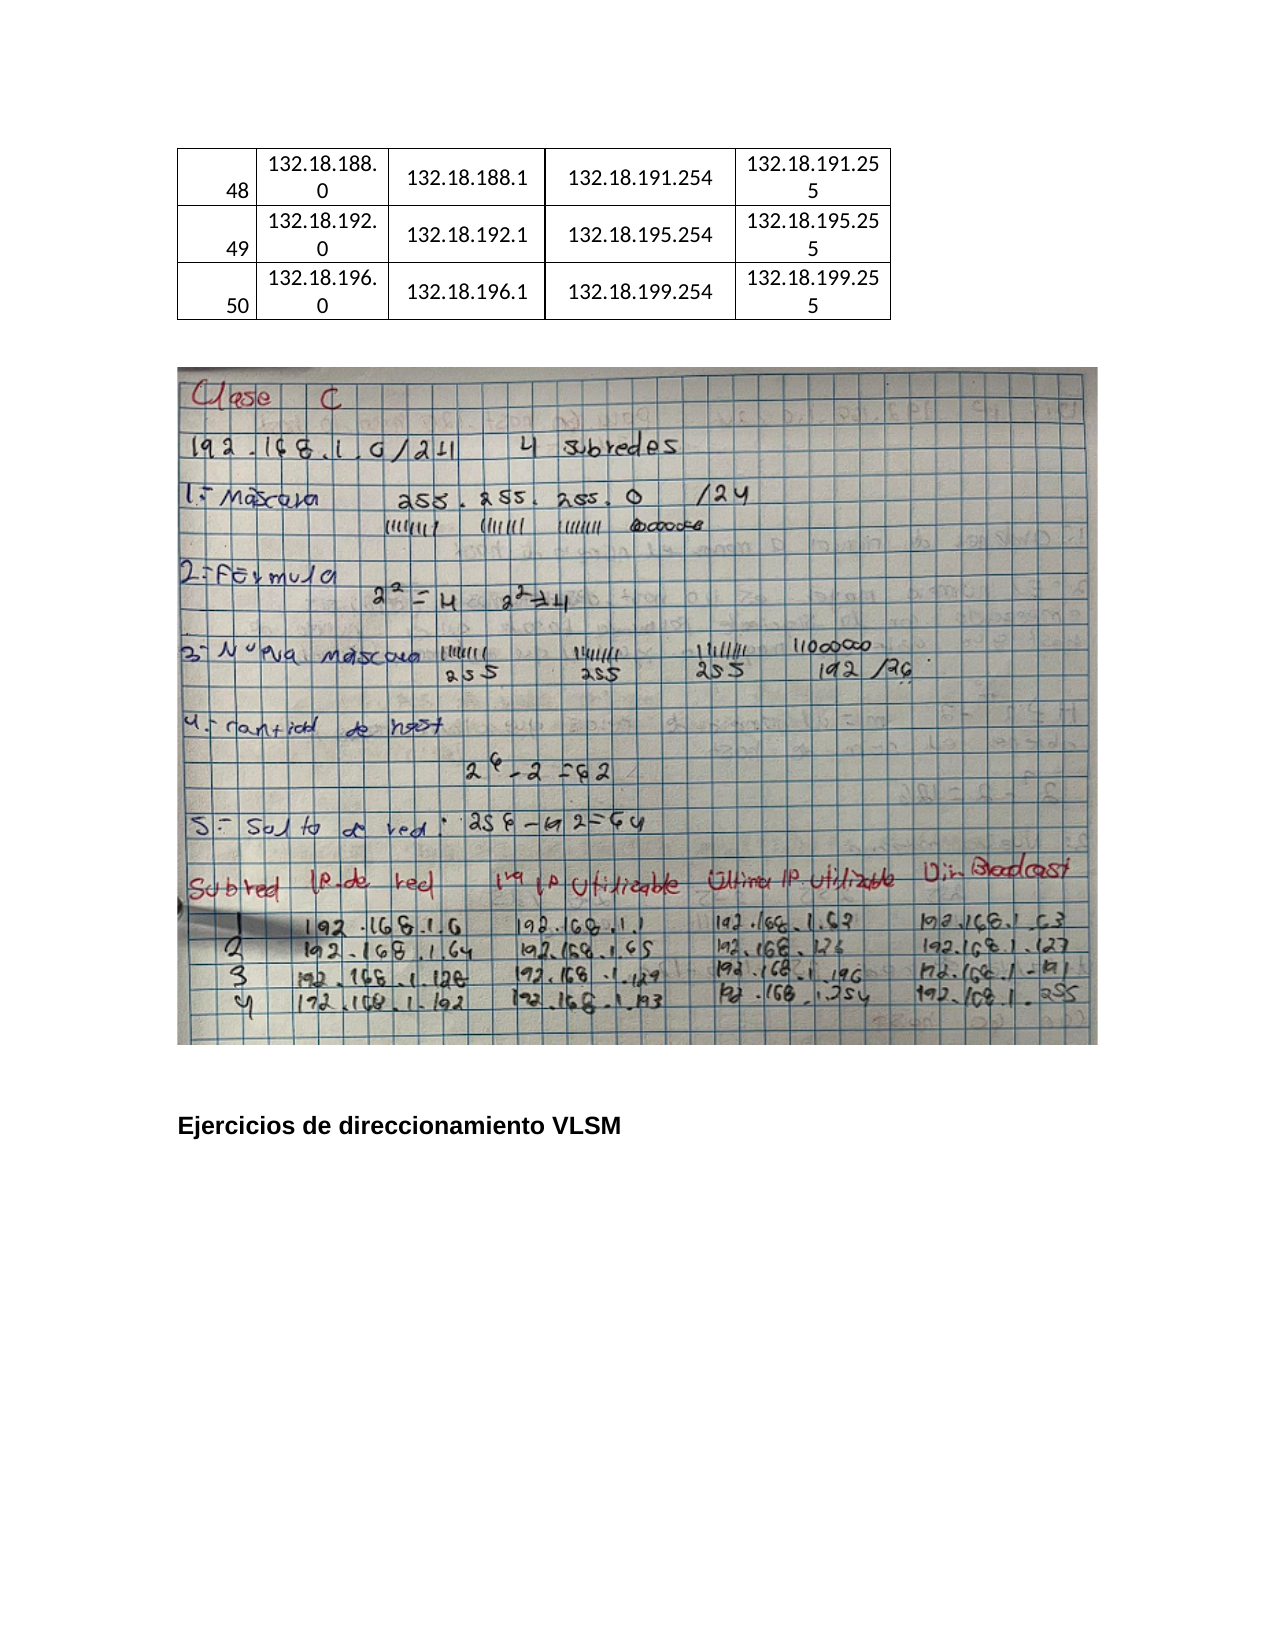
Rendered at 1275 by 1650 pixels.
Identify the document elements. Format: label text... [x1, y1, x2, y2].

table_cell 132.18.191.255 [736, 149, 890, 205]
picture [177, 367, 1098, 1045]
text Ejercicios de direccionamiento VLSM [177, 1111, 1098, 1140]
table_cell 132.18.191.254 [546, 149, 735, 205]
table_cell 132.18.192.0 [257, 206, 388, 262]
table_cell 132.18.192.1 [389, 206, 544, 262]
table_cell 48 [178, 149, 256, 205]
table_cell 132.18.199.254 [546, 263, 735, 319]
table_cell 50 [178, 263, 256, 319]
table_cell 132.18.188.0 [257, 149, 388, 205]
table_cell 132.18.188.1 [389, 149, 544, 205]
table_cell 49 [178, 206, 256, 262]
table_cell 132.18.196.1 [389, 263, 544, 319]
table_cell 132.18.199.255 [736, 263, 890, 319]
table_cell 132.18.195.255 [736, 206, 890, 262]
table_cell 132.18.196.0 [257, 263, 388, 319]
table_cell 132.18.195.254 [546, 206, 735, 262]
